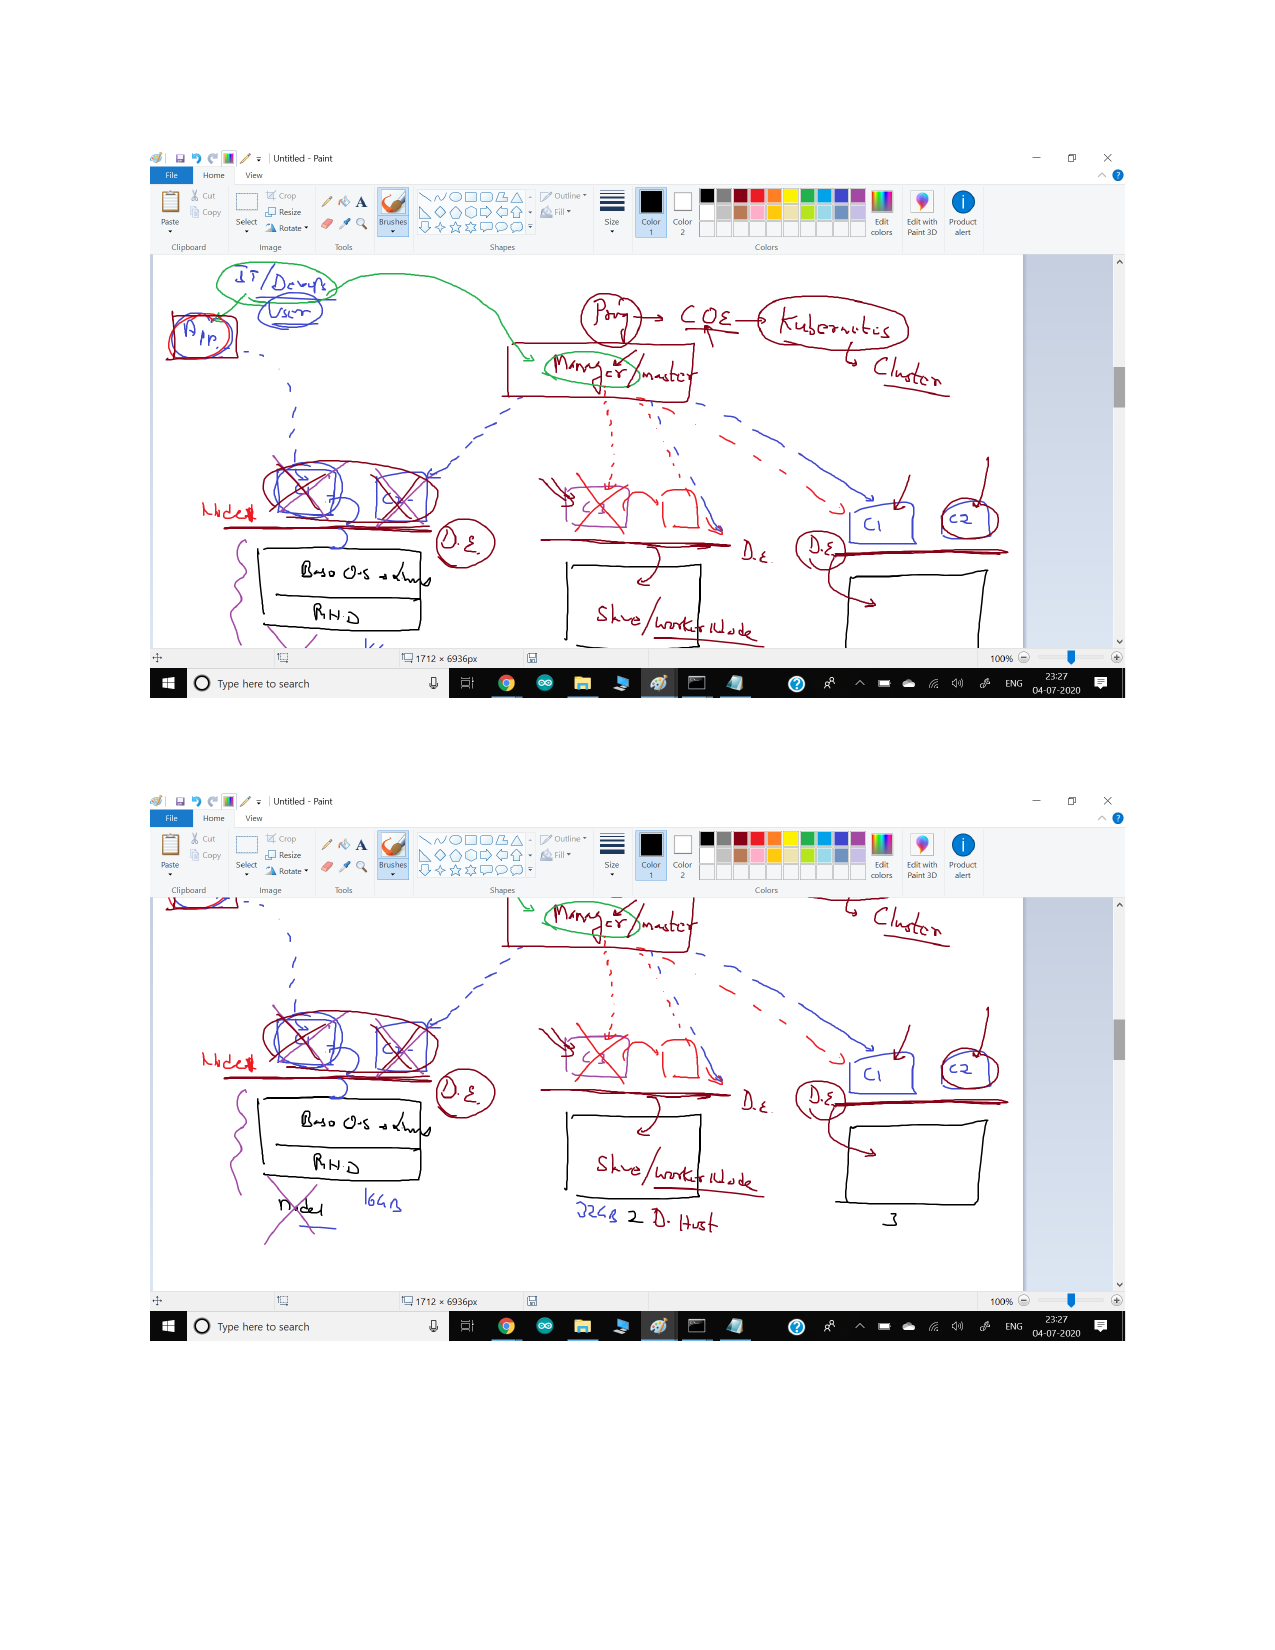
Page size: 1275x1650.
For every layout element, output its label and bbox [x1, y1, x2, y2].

picture [150, 150, 1125, 698]
picture [150, 792, 1125, 1341]
